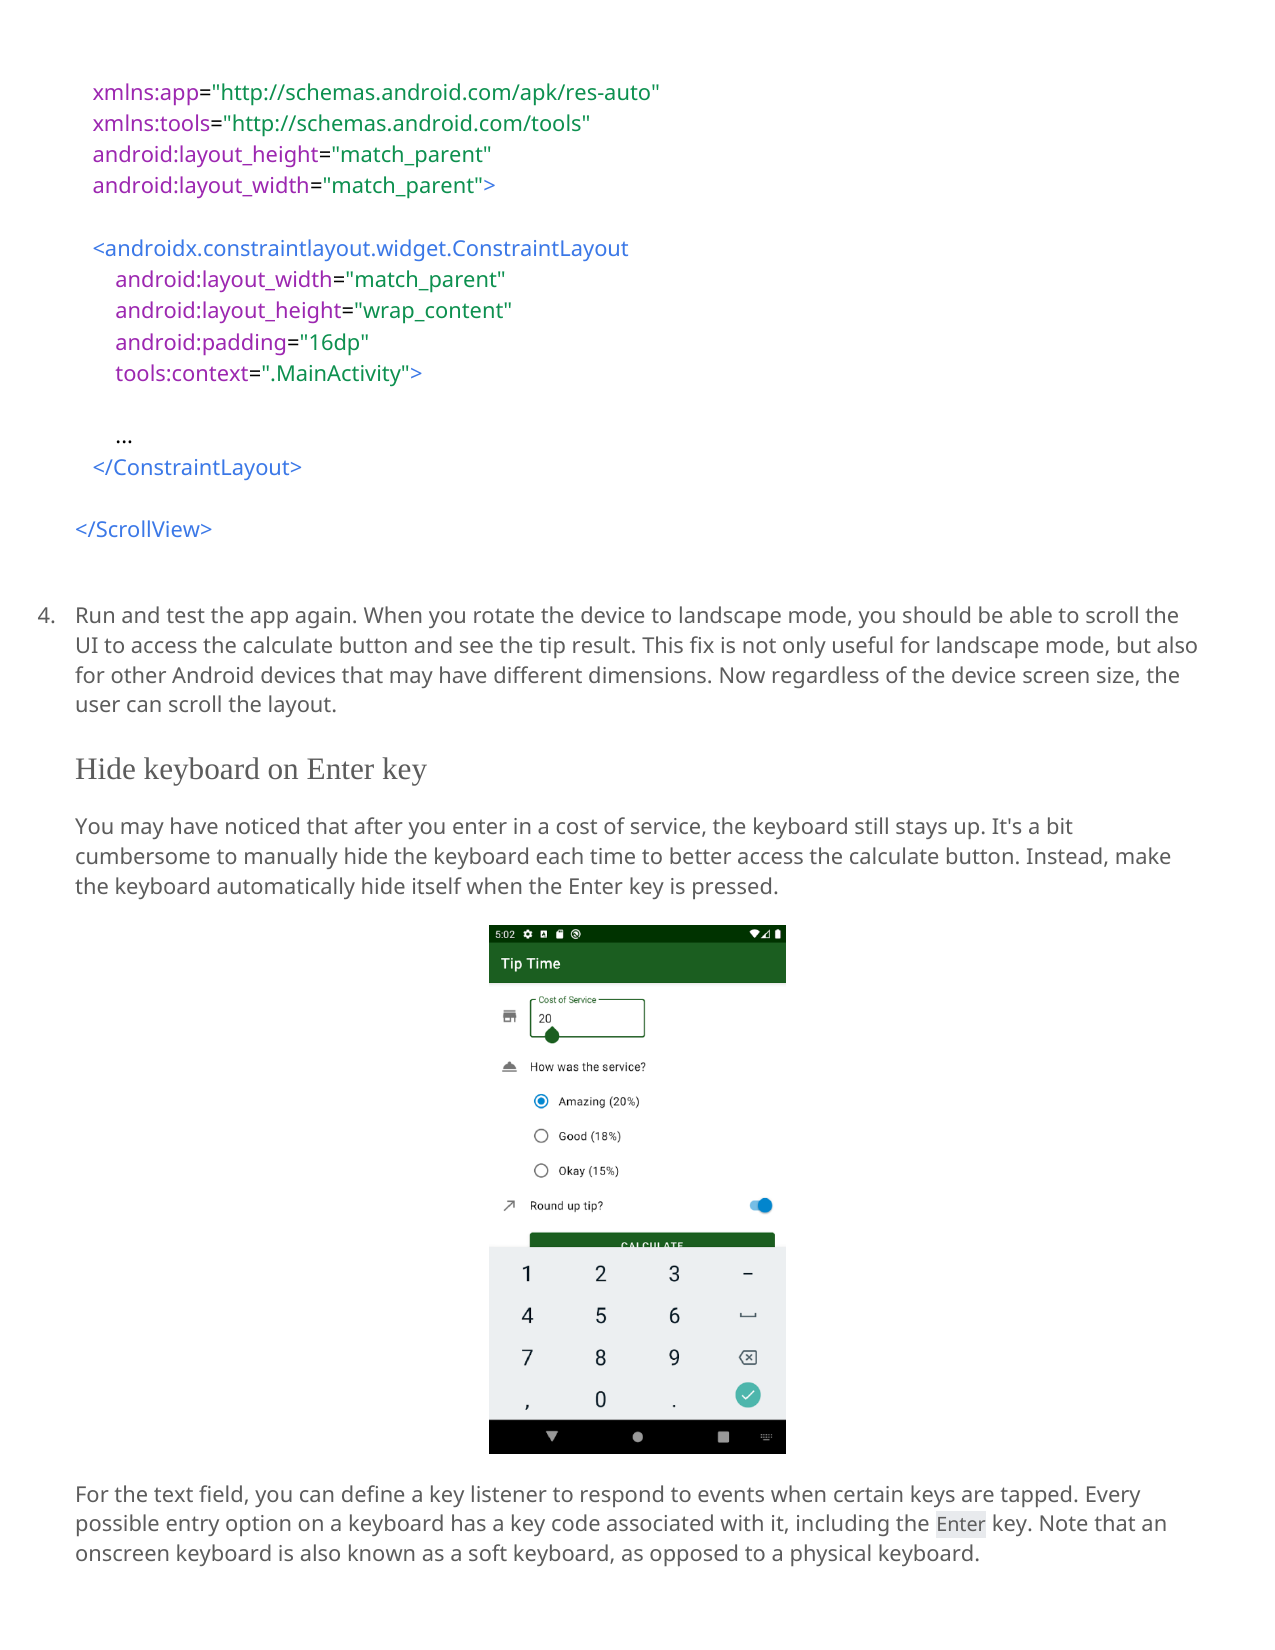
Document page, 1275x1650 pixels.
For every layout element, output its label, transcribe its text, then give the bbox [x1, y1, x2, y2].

list Run and test the app again. When you rotate the device to landscape mode, you should be able to scroll the UI to access the calculate button and see the tip result. This fix is not only useful for landscape mode, but also for other Android devices that may have different dimensions. Now regardless of the device screen size, the user can scroll the layout. [37, 600, 1200, 719]
subtitle Hide keyboard on Enter key [75, 750, 1200, 786]
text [75, 75, 1200, 575]
text You may have noticed that after you enter in a cost of service, the keyboard still stays up. It's a bit cumbersome to manually hide the keyboard each time to better access the calculate button. Instead, make the keyboard automatically hide itself when the Enter key is pressed. [75, 811, 1200, 901]
text For the text field, you can define a key listener to respond to events when certain keys are tapped. Every possible entry option on a keyboard has a key code associated with it, including the Enter key. Note that an onscreen keyboard is also known as a soft keyboard, as opposed to a physical keyboard. [75, 1478, 1200, 1568]
picture [489, 925, 786, 1454]
